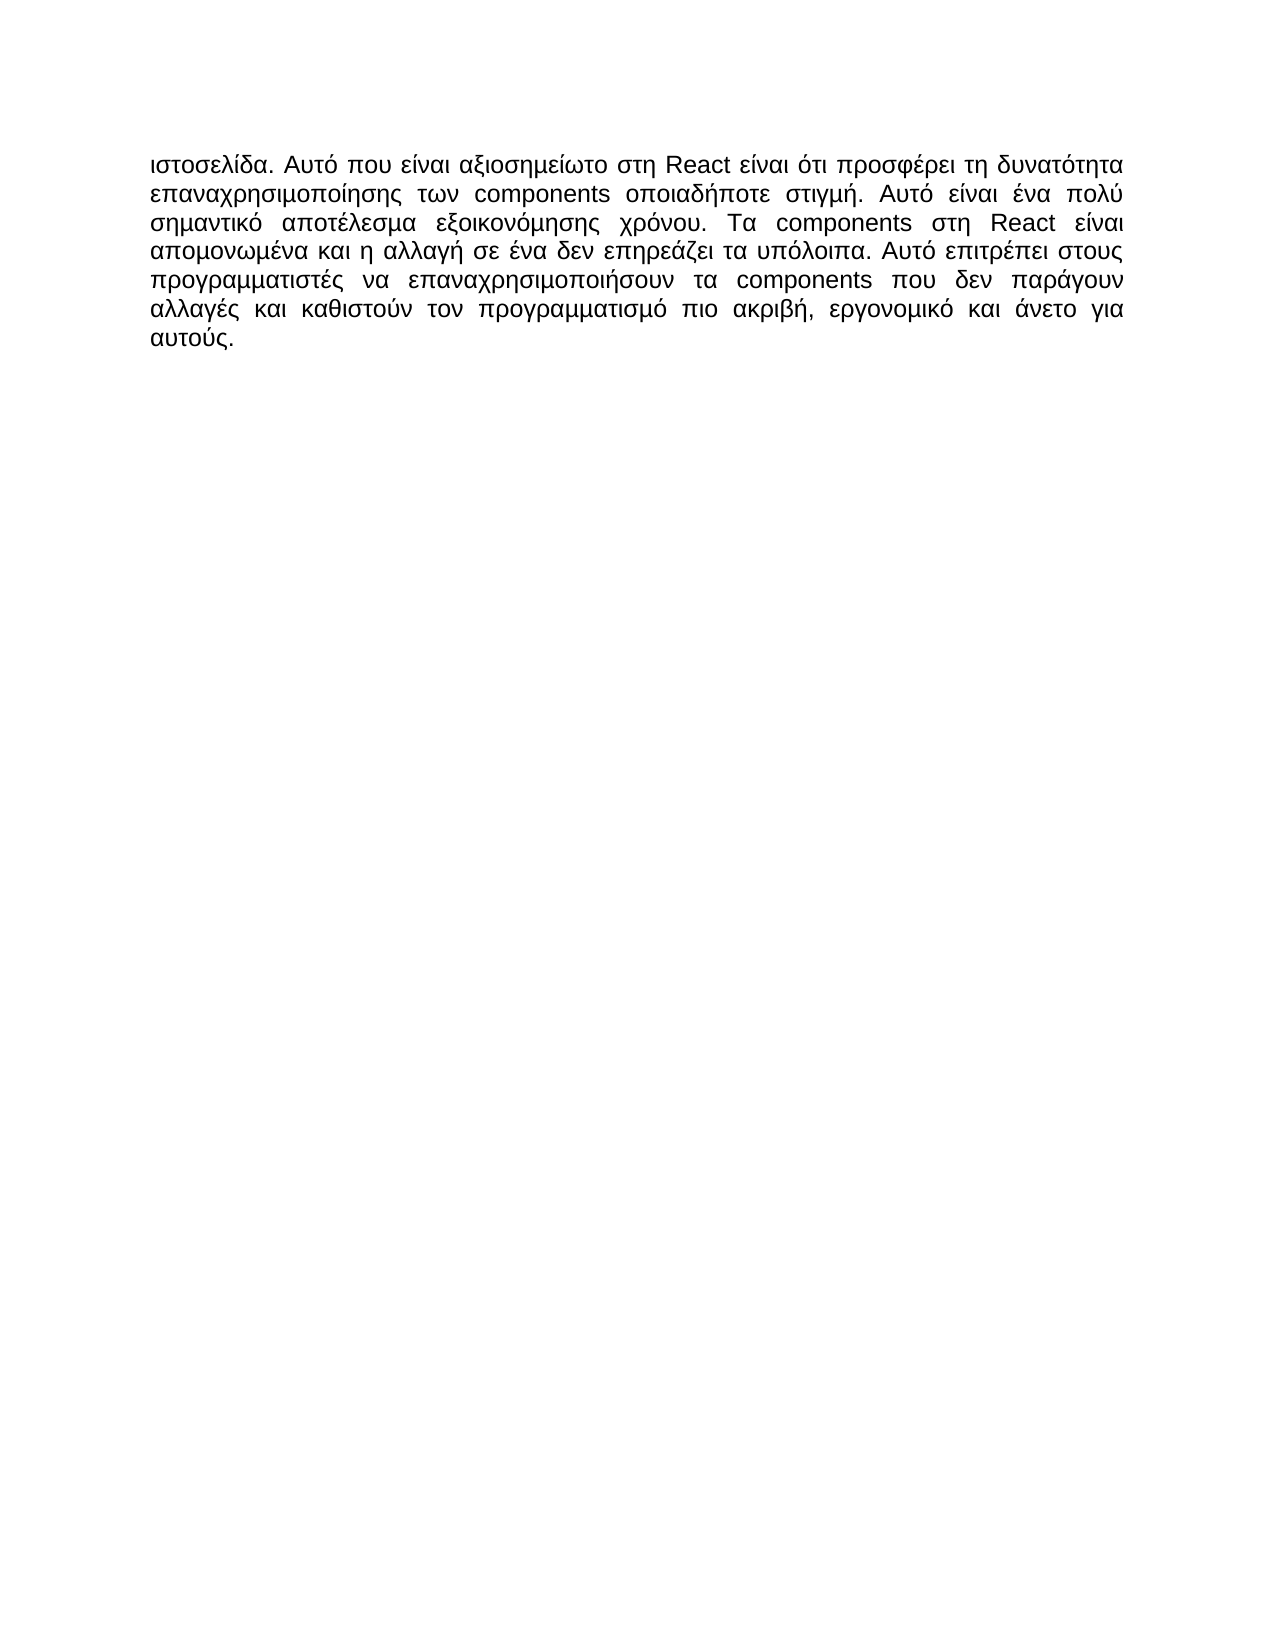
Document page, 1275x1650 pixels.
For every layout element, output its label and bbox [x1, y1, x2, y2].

text [150, 150, 1125, 351]
